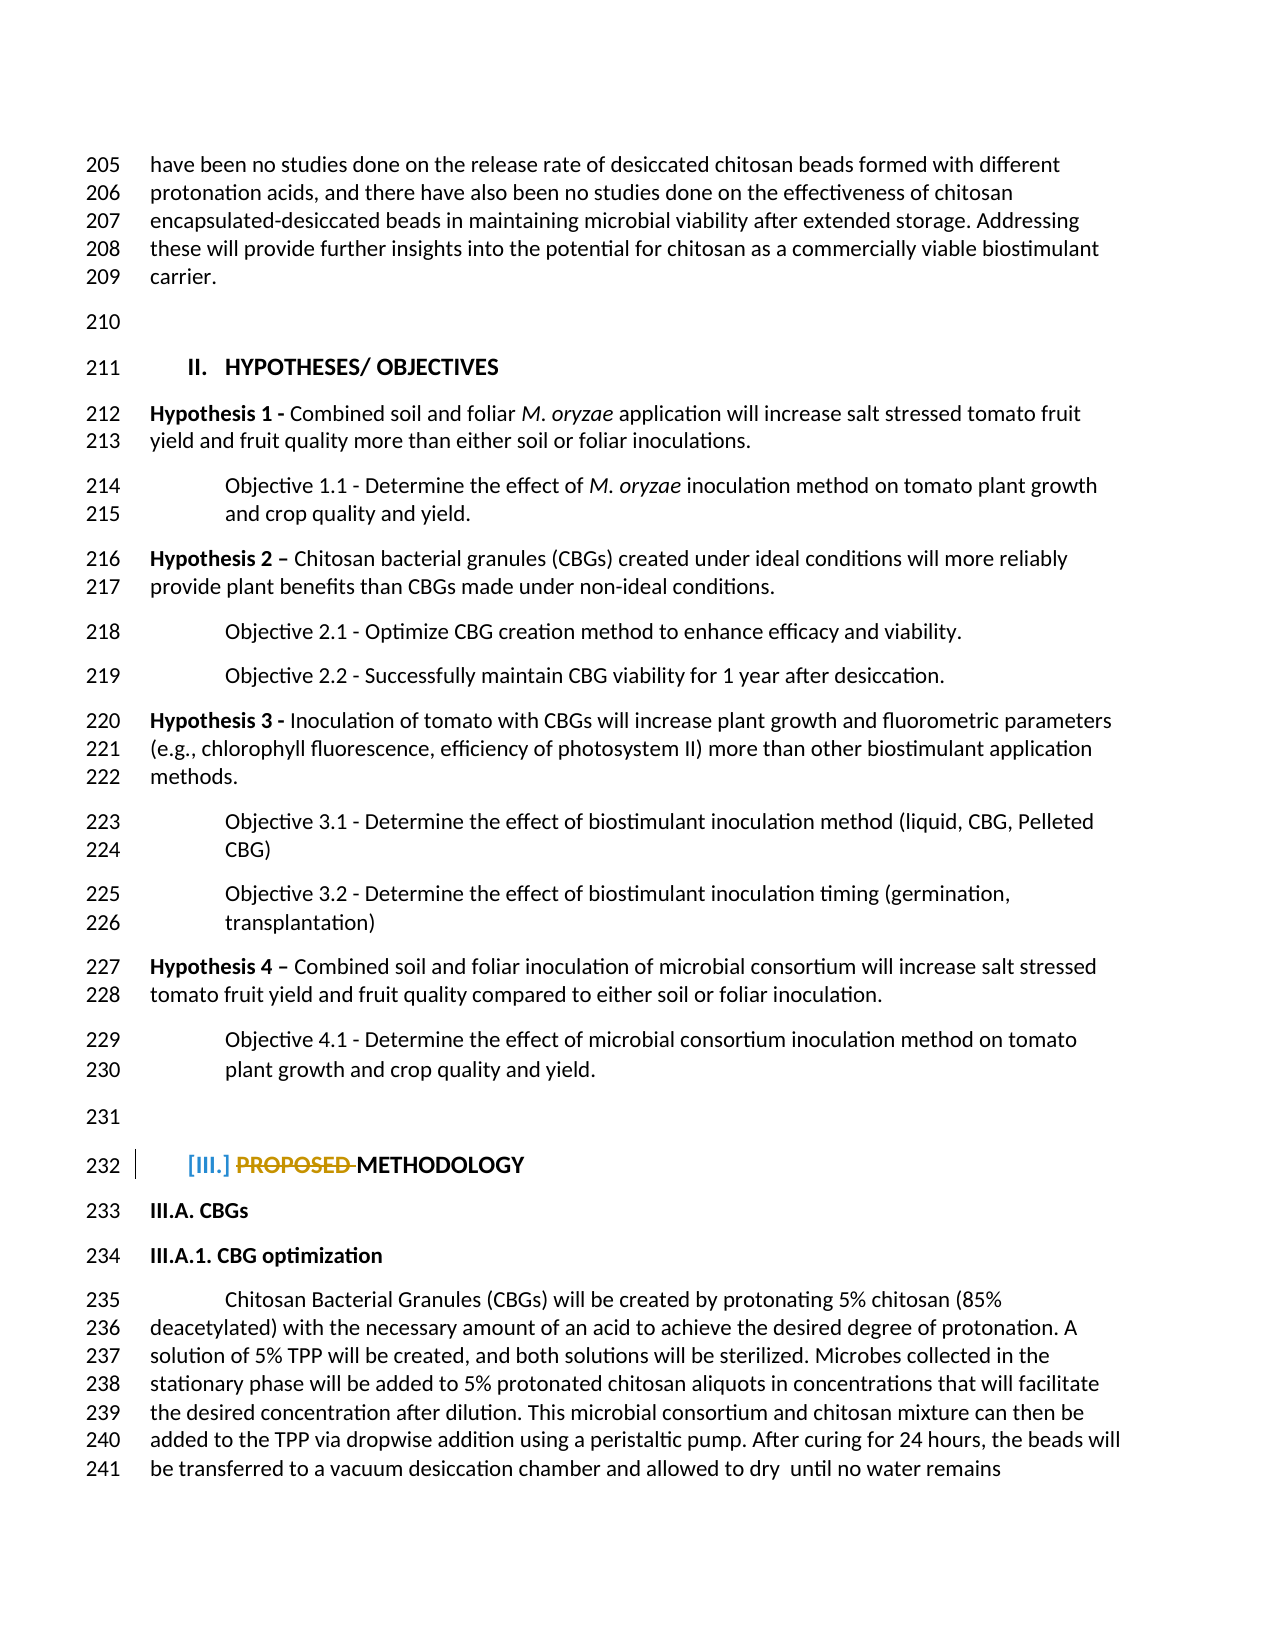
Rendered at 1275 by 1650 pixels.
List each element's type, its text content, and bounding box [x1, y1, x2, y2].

text Hypothesis 3 - Inoculation of tomato with CBGs will increase plant growth and fluorometric parameters (e.g., chlorophyll fluorescence, efficiency of photosystem II) more than other biostimulant application methods. [150, 706, 1125, 790]
text Objective 2.1 - Optimize CBG creation method to enhance efficacy and viability. [150, 617, 1125, 645]
text III.A.1. CBG optimization [150, 1241, 1125, 1269]
text Hypothesis 1 - Combined soil and foliar M. oryzae application will increase salt stressed tomato fruit yield and fruit quality more than either soil or foliar inoculations. [150, 399, 1125, 455]
text Objective 4.1 - Determine the effect of microbial consortium inoculation method on tomato plant growth and crop quality and yield. [225, 1025, 1125, 1083]
text Hypothesis 4 – Combined soil and foliar inoculation of microbial consortium will increase salt stressed tomato fruit yield and fruit quality compared to either soil or foliar inoculation. [150, 952, 1125, 1008]
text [150, 150, 1125, 290]
list HYPOTHESES/ OBJECTIVES [187, 351, 1125, 382]
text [150, 1286, 1125, 1482]
text Objective 3.2 - Determine the effect of biostimulant inoculation timing (germination, transplantation) [225, 879, 1125, 936]
text Hypothesis 2 – Chitosan bacterial granules (CBGs) created under ideal conditions will more reliably provide plant benefits than CBGs made under non-ideal conditions. [150, 544, 1125, 600]
text Objective 2.2 - Successfully maintain CBG viability for 1 year after desiccation. [150, 661, 1125, 689]
list METHODOLOGY [187, 1149, 1125, 1179]
text III.A. CBGs [150, 1196, 1125, 1224]
text Objective 1.1 - Determine the effect of M. oryzae inoculation method on tomato plant growth and crop quality and yield. [225, 471, 1125, 527]
text Objective 3.1 - Determine the effect of biostimulant inoculation method (liquid, CBG, Pelleted CBG) [225, 807, 1125, 863]
